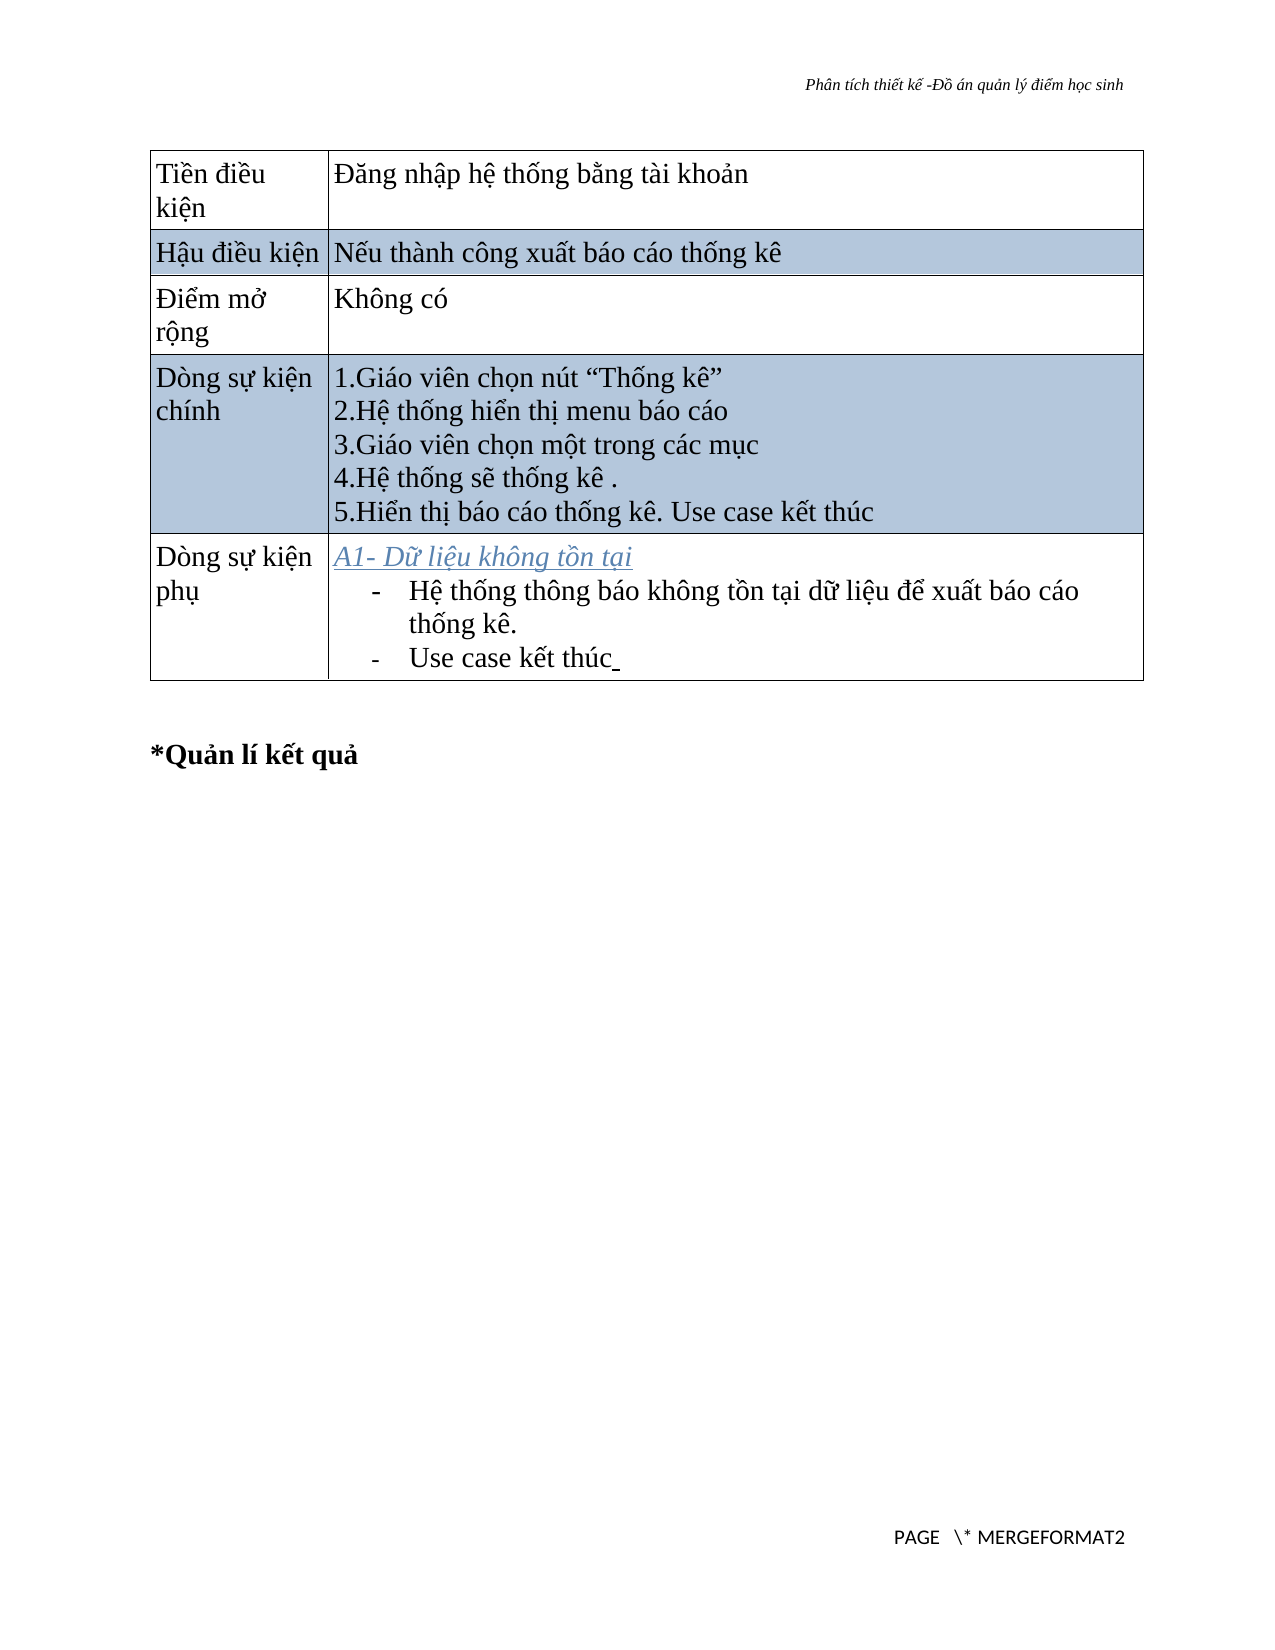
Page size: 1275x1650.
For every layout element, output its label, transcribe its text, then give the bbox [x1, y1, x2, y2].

table_cell Dòng sự kiện phụ [151, 534, 328, 679]
table_cell Nếu thành công xuất báo cáo thống kê [329, 230, 1143, 274]
table_cell Điểm mở rộng [151, 276, 328, 354]
table_cell Hậu điều kiện [151, 230, 328, 274]
table_cell Dòng sự kiện chính [151, 355, 328, 533]
table_cell Đăng nhập hệ thống bằng tài khoản [329, 151, 1143, 229]
table_cell Tiền điều kiện [151, 151, 328, 229]
table_cell A1- Dữ liệu không tồn tại Hệ thống thông báo không tồn tại dữ liệu để xuất báo cáo thống kê. Use case kết thúc [329, 534, 1143, 679]
table_cell 1.Giáo viên chọn nút “Thống kê” 2.Hệ thống hiển thị menu báo cáo 3.Giáo viên chọn một trong các mục 4.Hệ thống sẽ thống kê . 5.Hiển thị báo cáo thống kê. Use case kết thúc [329, 355, 1143, 533]
table_cell Không có [329, 276, 1143, 354]
text *Quản lí kết quả [150, 737, 1125, 771]
